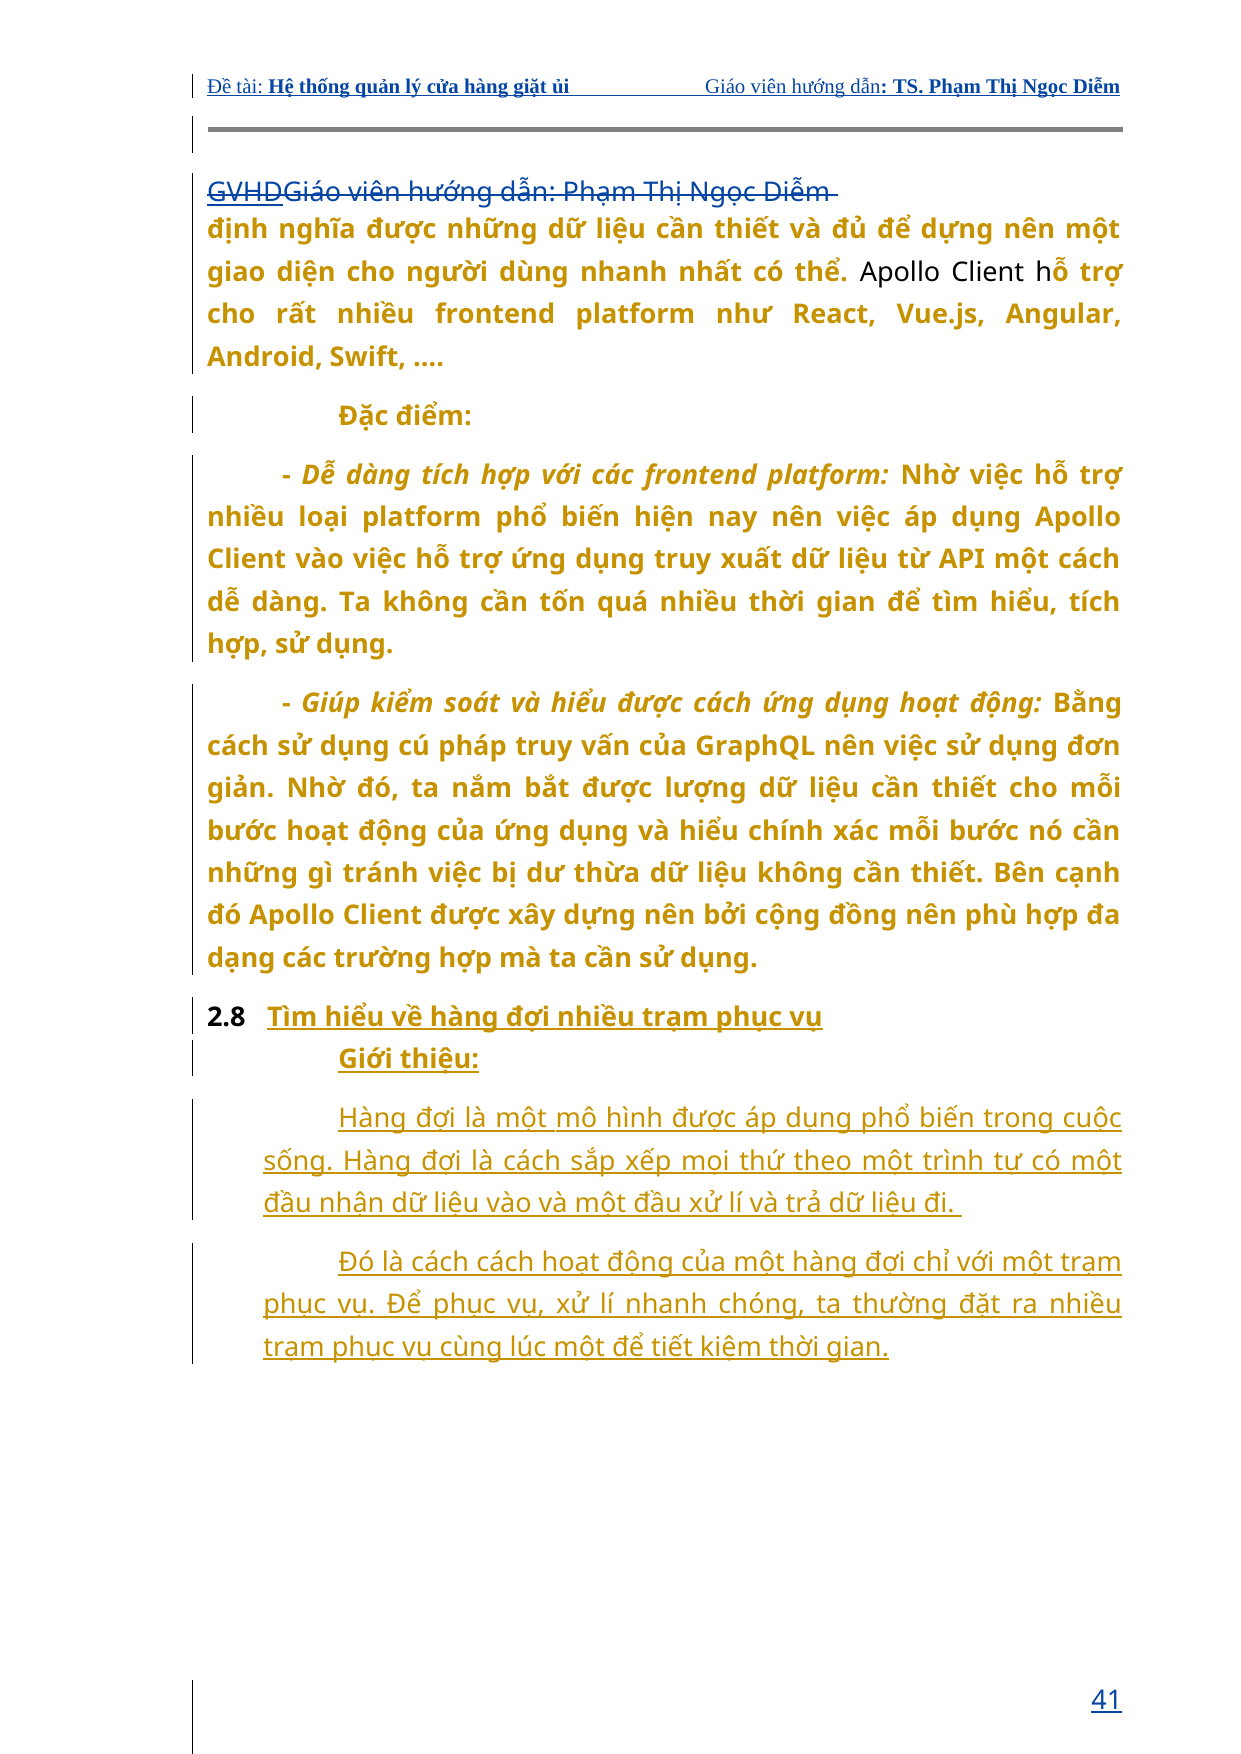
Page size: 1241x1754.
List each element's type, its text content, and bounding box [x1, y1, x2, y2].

text - Dễ dàng tích hợp với các frontend platform: Nhờ việc hỗ trợ nhiều loại platform phổ biến hiện nay nên việc áp dụng Apollo Client vào việc hỗ trợ ứng dụng truy xuất dữ liệu từ API một cách dễ dàng. Ta không cần tốn quá nhiều thời gian để tìm hiểu, tích hợp, sử dụng. [207, 455, 1122, 662]
text - Giúp kiểm soát và hiểu được cách ứng dụng hoạt động: Bằng cách sử dụng cú pháp truy vấn của GraphQL nên việc sử dụng đơn giản. Nhờ đó, ta nắm bắt được lượng dữ liệu cần thiết cho mỗi bước hoạt động của ứng dụng và hiểu chính xác mỗi bước nó cần những gì tránh việc bị dư thừa dữ liệu không cần thiết. Bên cạnh đó Apollo Client được xây dựng nên bởi cộng đồng nên phù hợp đa dạng các trường hợp mà ta cần sử dụng. [207, 684, 1122, 975]
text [207, 210, 1122, 374]
text Đặc điểm: [263, 396, 1122, 433]
